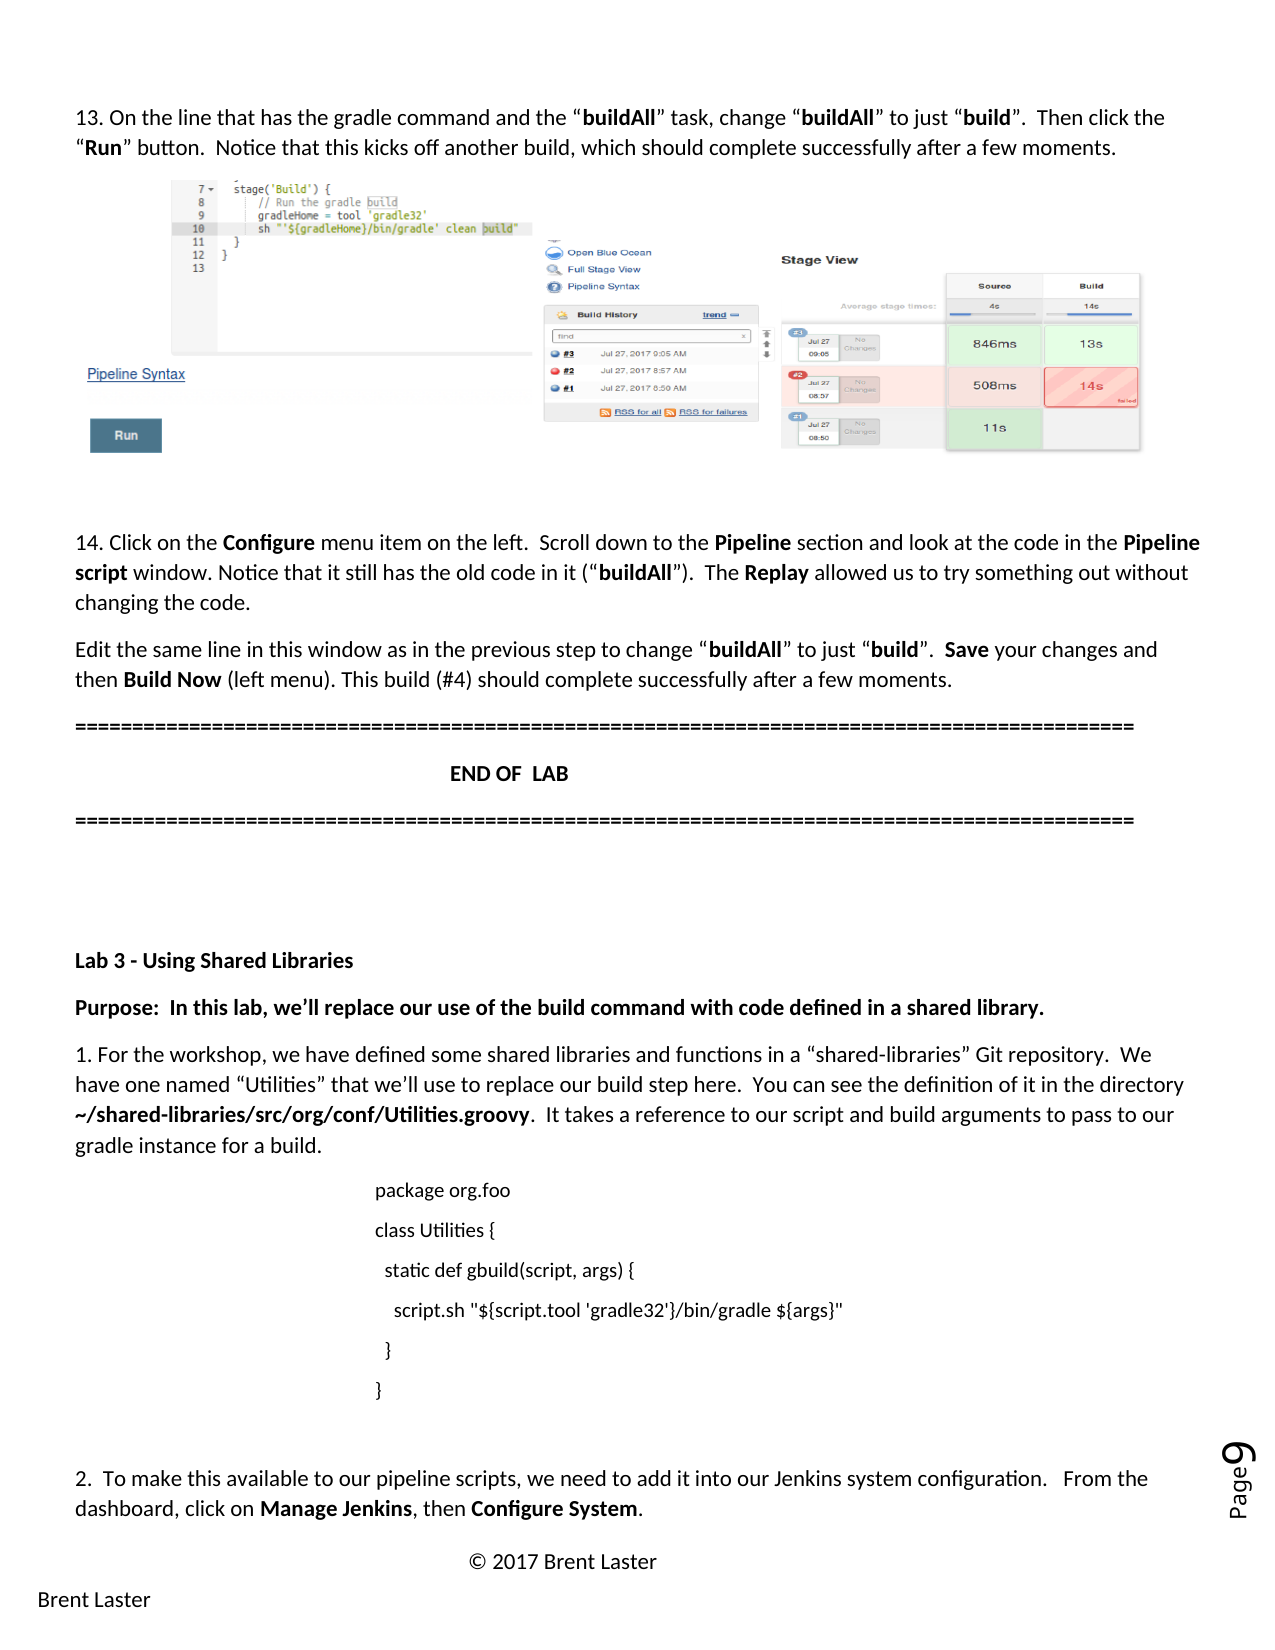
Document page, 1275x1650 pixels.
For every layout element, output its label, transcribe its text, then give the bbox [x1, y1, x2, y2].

text ============================================================================================= [75, 712, 1200, 740]
text 2. To make this available to our pipeline scripts, we need to add it into our Jenkins system configuration. From the dashboard, click on Manage Jenkins, then Configure System. [75, 1464, 1200, 1522]
text script.sh "${script.tool 'gradle32'}/bin/gradle ${args}" [375, 1297, 1200, 1323]
text ============================================================================================= [75, 806, 1200, 834]
text 14. Click on the Configure menu item on the left. Scroll down to the Pipeline section and look at the code in the Pipeline script window. Notice that it still has the old code in it (“buildAll”). The Replay allowed us to try something out without changing the code. [75, 528, 1200, 616]
picture [75, 180, 533, 462]
text 1. For the workshop, we have defined some shared libraries and functions in a “shared-libraries” Git repository. We have one named “Utilities” that we’ll use to replace our build step here. You can see the definition of it in the directory ~/shared-libraries/src/org/conf/Utilities.groovy. It takes a reference to our script and build arguments to pass to our gradle instance for a build. [75, 1040, 1200, 1159]
picture [537, 240, 1161, 462]
text class Utilities { [375, 1217, 1200, 1243]
text Purpose: In this lab, we’ll replace our use of the build command with code defined in a shared library. [75, 993, 1200, 1021]
text Edit the same line in this window as in the previous step to change “buildAll” to just “build”. Save your changes and then Build Now (left menu). This build (#4) should complete successfully after a few moments. [75, 635, 1200, 693]
text 13. On the line that has the gradle command and the “buildAll” task, change “buildAll” to just “build”. Then click the “Run” button. Notice that this kicks off another build, which should complete successfully after a few moments. [75, 103, 1200, 161]
text } [375, 1377, 1200, 1402]
text } [375, 1337, 1200, 1363]
text static def gbuild(script, args) { [375, 1257, 1200, 1283]
text package org.foo [375, 1178, 1200, 1203]
text END OF LAB [75, 759, 1200, 787]
text Lab 3 - Using Shared Libraries [75, 946, 1200, 974]
